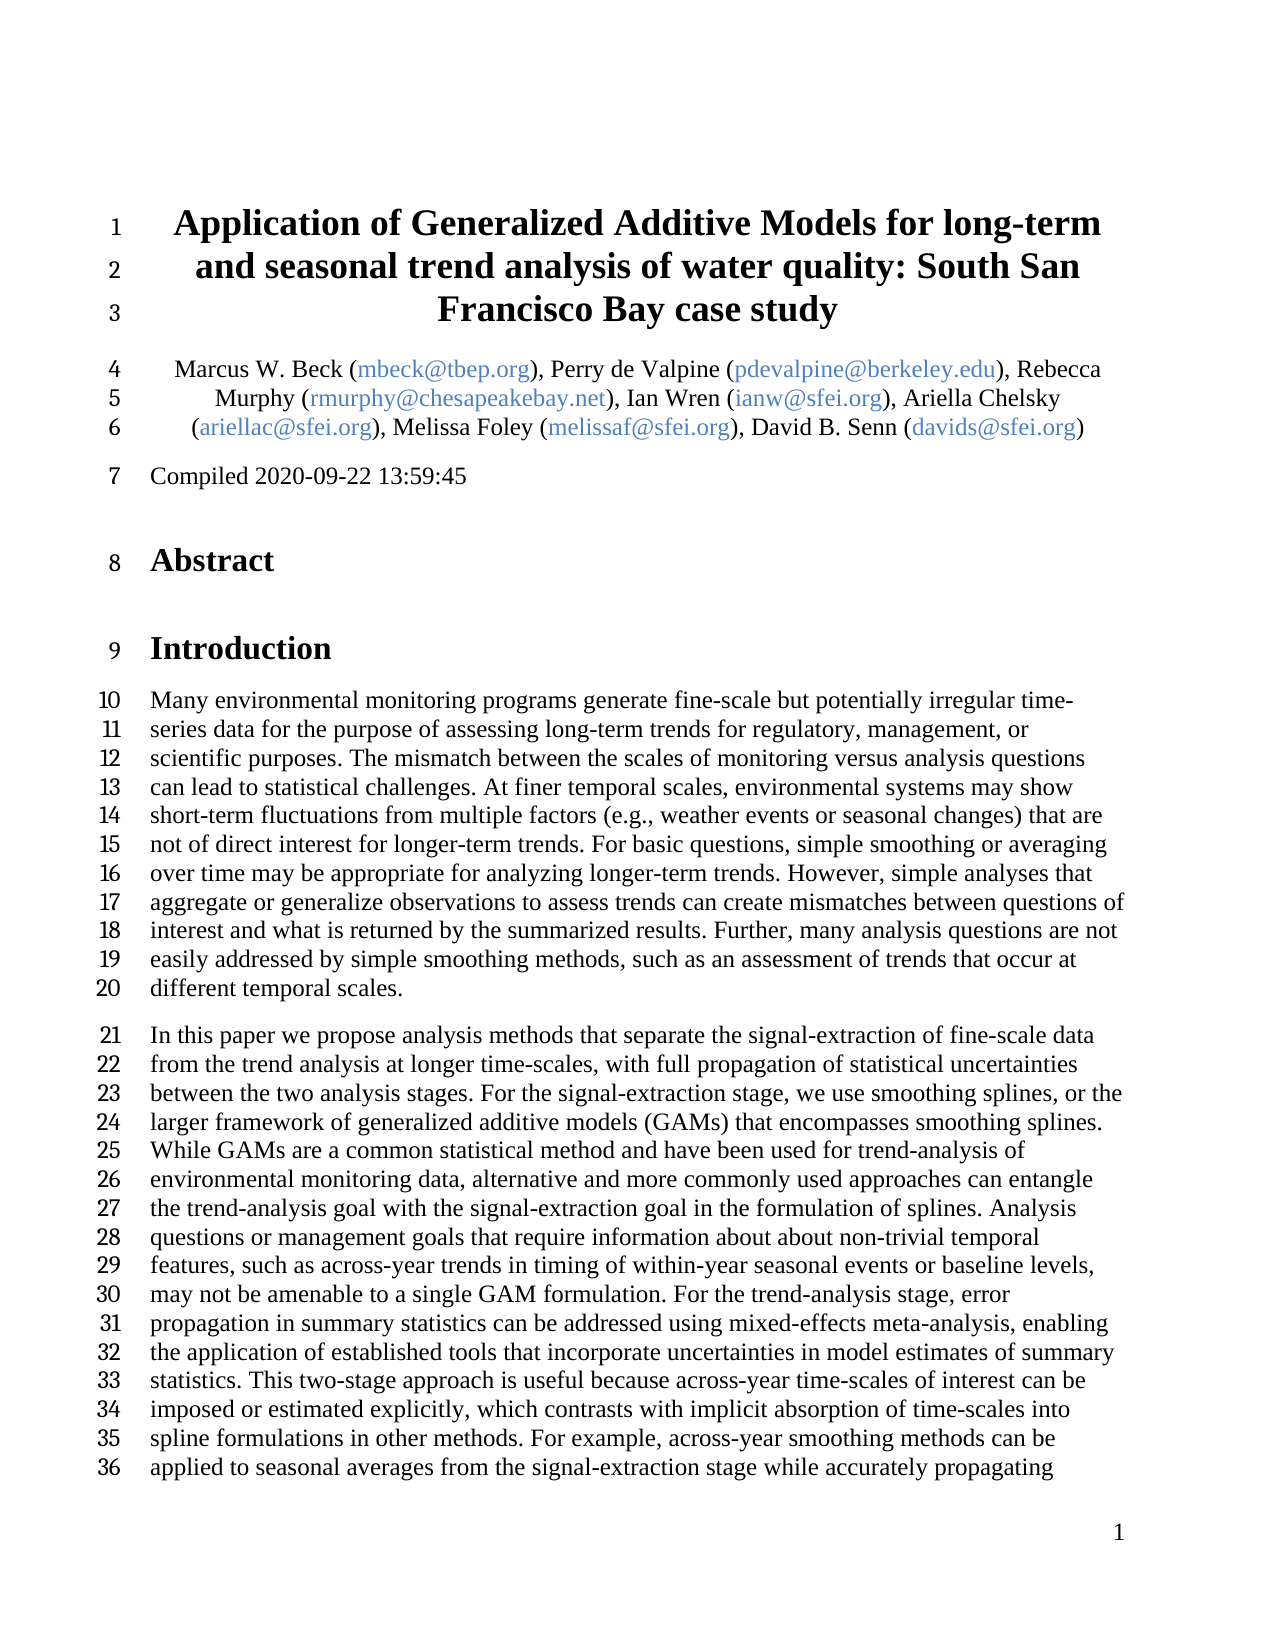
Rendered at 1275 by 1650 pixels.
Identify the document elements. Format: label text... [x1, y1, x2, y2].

text Many environmental monitoring programs generate fine-scale but potentially irregular time-series data for the purpose of assessing long-term trends for regulatory, management, or scientific purposes. The mismatch between the scales of monitoring versus analysis questions can lead to statistical challenges. At finer temporal scales, environmental systems may show short-term fluctuations from multiple factors (e.g., weather events or seasonal changes) that are not of direct interest for longer-term trends. For basic questions, simple smoothing or averaging over time may be appropriate for analyzing longer-term trends. However, simple analyses that aggregate or generalize observations to assess trends can create mismatches between questions of interest and what is returned by the summarized results. Further, many analysis questions are not easily addressed by simple smoothing methods, such as an assessment of trends that occur at different temporal scales. [150, 686, 1125, 1002]
text Compiled 2020-09-22 13:59:45 [150, 461, 1125, 490]
subtitle Introduction [150, 628, 1125, 667]
title Application of Generalized Additive Models for long-term and seasonal trend analysis of water quality: South San Francisco Bay case study [150, 200, 1125, 329]
subtitle Abstract [150, 540, 1125, 578]
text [150, 1021, 1125, 1481]
text Marcus W. Beck (mbeck@tbep.org), Perry de Valpine (pdevalpine@berkeley.edu), Rebecca Murphy (rmurphy@chesapeakebay.net), Ian Wren (ianw@sfei.org), Ariella Chelsky (ariellac@sfei.org), Melissa Foley (melissaf@sfei.org), David B. Senn (davids@sfei.org) [150, 354, 1125, 441]
